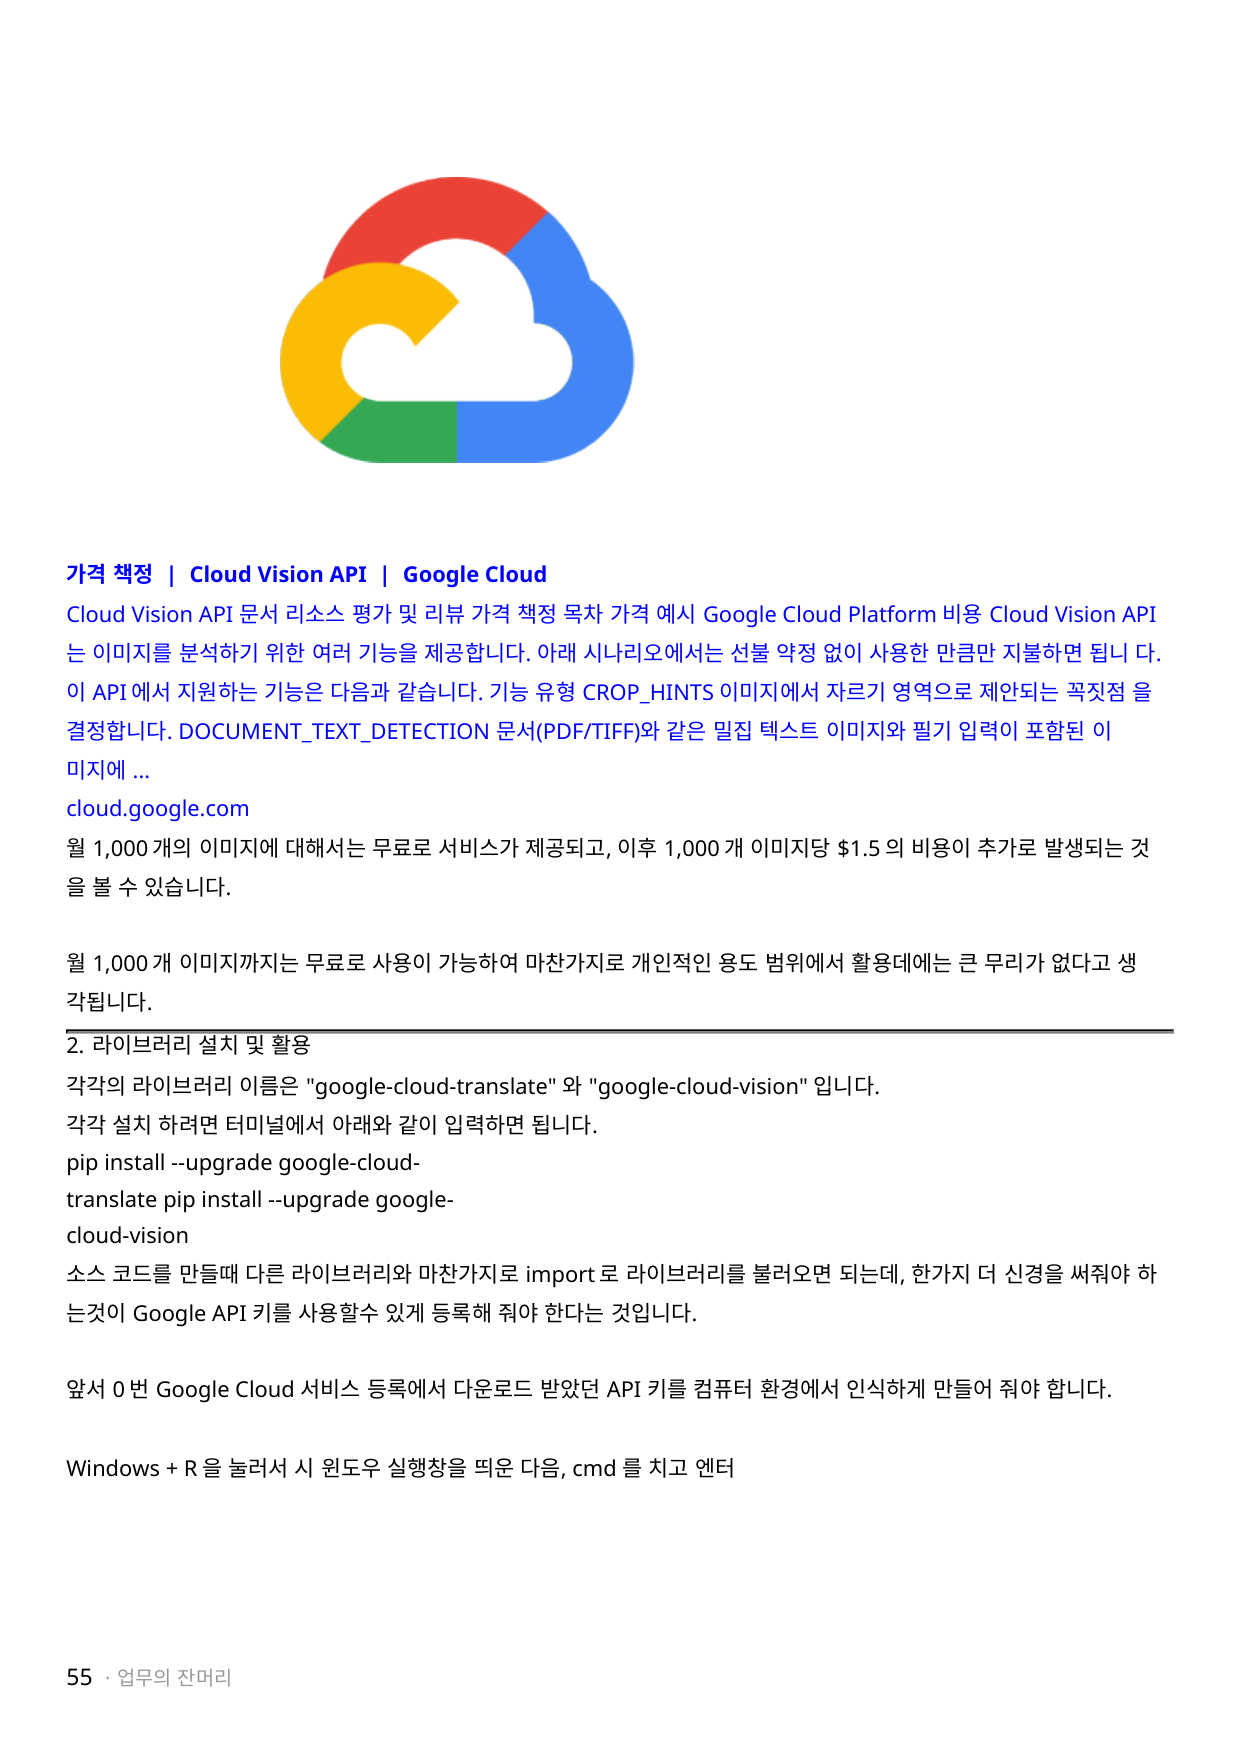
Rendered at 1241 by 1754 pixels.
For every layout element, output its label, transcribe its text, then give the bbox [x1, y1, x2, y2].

list 라이브러리 설치 및 활용 [66, 1028, 1240, 1060]
text 앞서 0번 Google Cloud 서비스 등록에서 다운로드 받았던 API 키를 컴퓨터 환경에서 인식하게 만들어 줘야 합니다. Windows + R을 눌러서 시 윈도우 실행창을 띄운 다음, cmd 를 치고 엔터 [66, 1372, 1129, 1482]
text 각각의 라이브러리 이름은 "google-cloud-translate" 와 "google-cloud-vision" 입니다. 각각 설치 하려면 터미널에서 아래와 같이 입력하면 됩니다. [66, 1069, 885, 1139]
subtitle 가격 책정 | Cloud Vision API | Google Cloud [67, 557, 1240, 589]
text pip install --upgrade google-cloud-translate pip install --upgrade google-cloud-vision [66, 1147, 506, 1250]
text Cloud Vision API 문서 리소스 평가 및 리뷰 가격 책정 목차 가격 예시 Google Cloud Platform 비용 Cloud Vision API 는 이미지를 분석하기 위한 여러 기능을 제공합니다. 아래 시나리오에서는 선불 약정 없이 사용한 만큼만 지불하면 됩니 다. 이 API에서 지원하는 기능은 다음과 같습니다. 기능 유형 CROP_HINTS 이미지에서 자르기 영역으로 제안되는 꼭짓점 을 결정합니다. DOCUMENT_TEXT_DETECTION 문서(PDF/TIFF)와 같은 밀집 텍스트 이미지와 필기 입력이 포함된 이 미지에 ... [66, 597, 1175, 785]
text cloud.google.com [66, 793, 1240, 822]
text 소스 코드를 만들때 다른 라이브러리와 마찬가지로 import로 라이브러리를 불러오면 되는데, 한가지 더 신경을 써줘야 하 는것이 Google API 키를 사용할수 있게 등록해 줘야 한다는 것입니다. [66, 1257, 1173, 1328]
text 월 1,000개 이미지까지는 무료로 사용이 가능하여 마찬가지로 개인적인 용도 범위에서 활용데에는 큰 무리가 없다고 생 각됩니다. [66, 946, 1159, 1017]
text 월 1,000개의 이미지에 대해서는 무료로 서비스가 제공되고, 이후 1,000개 이미지당 $1.5의 비용이 추가로 발생되는 것 을 볼 수 있습니다. [66, 831, 1169, 902]
picture [280, 177, 635, 463]
